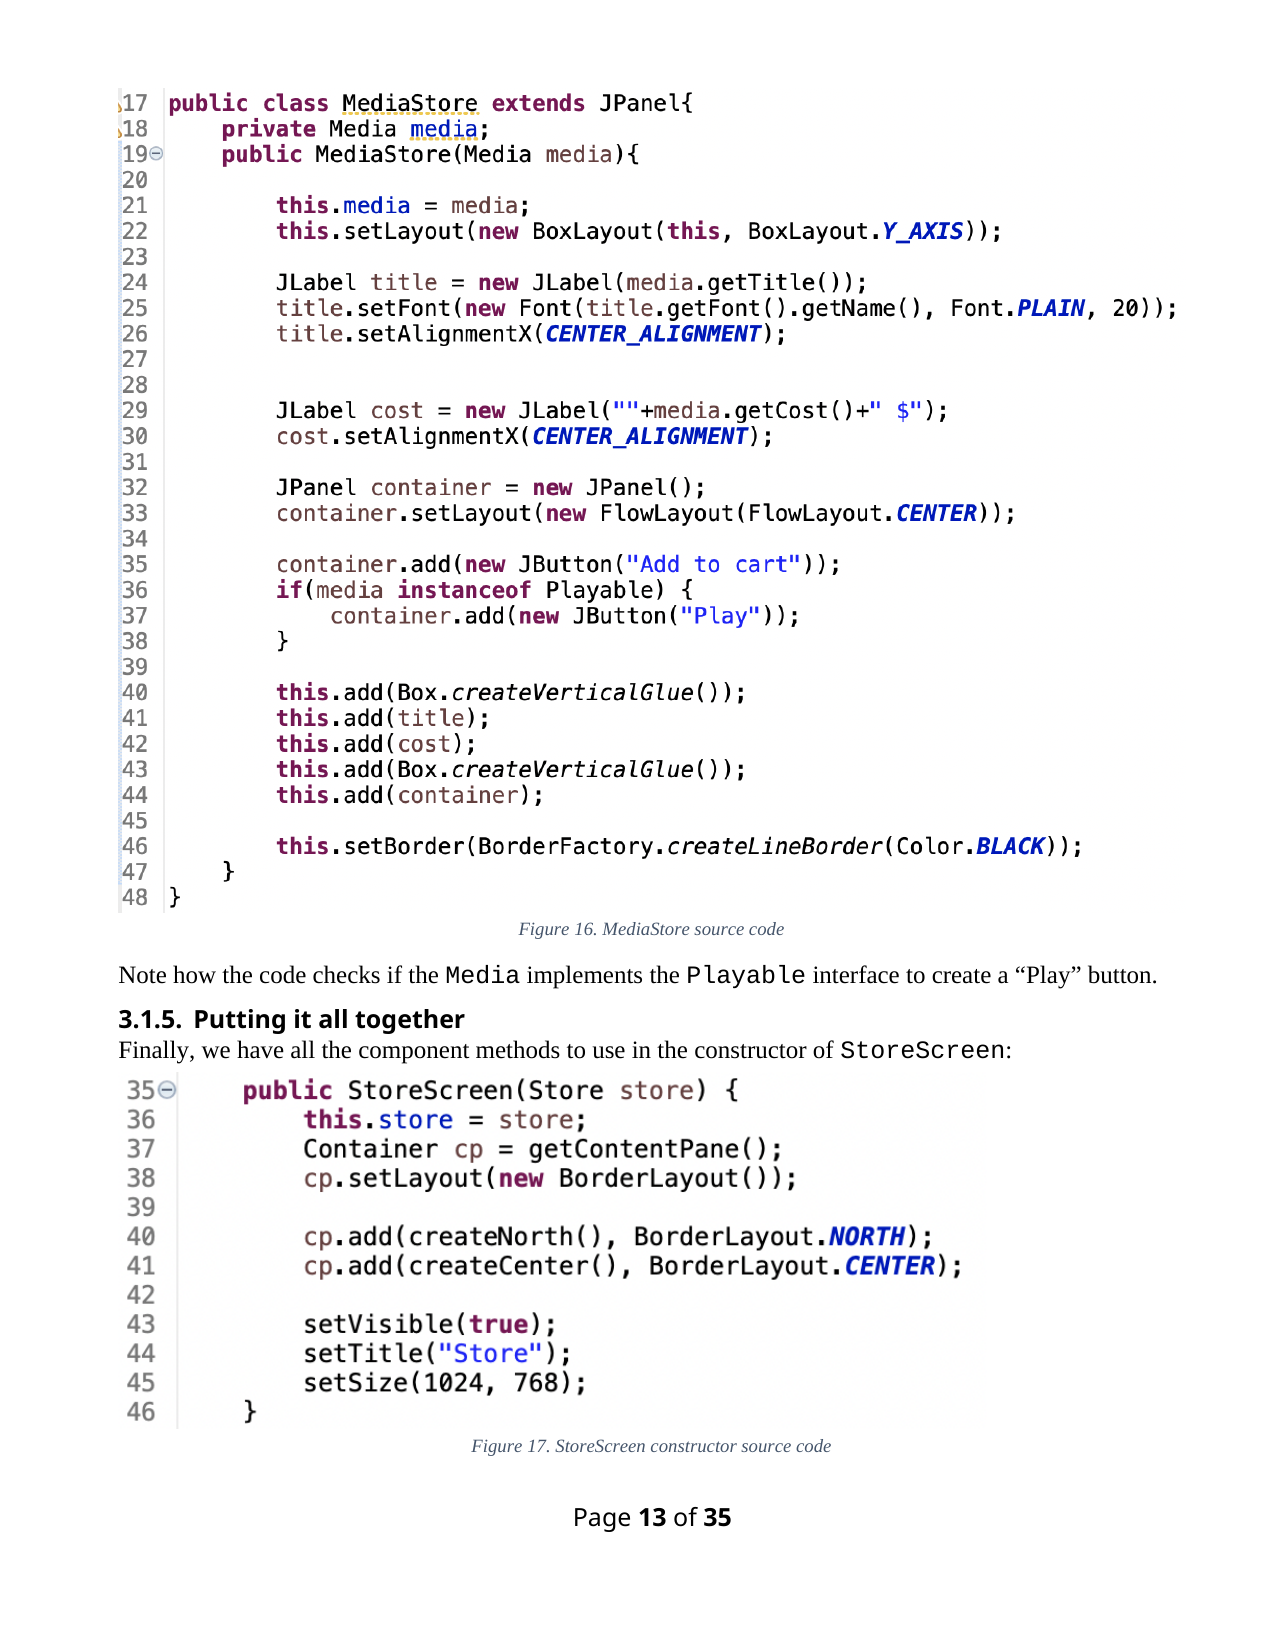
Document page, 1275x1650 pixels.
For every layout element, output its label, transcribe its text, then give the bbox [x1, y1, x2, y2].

text Figure 17. StoreScreen constructor source code [118, 1434, 1186, 1456]
subtitle Putting it all together [118, 1001, 1186, 1036]
text Note how the code checks if the Media implements the Playable interface to create a “Play” button. [118, 960, 1186, 991]
picture [118, 88, 1187, 913]
text Figure 16. MediaStore source code [118, 918, 1186, 939]
text Finally, we have all the component methods to use in the constructor of StoreScreen: [118, 1036, 1186, 1066]
picture [118, 1072, 987, 1429]
